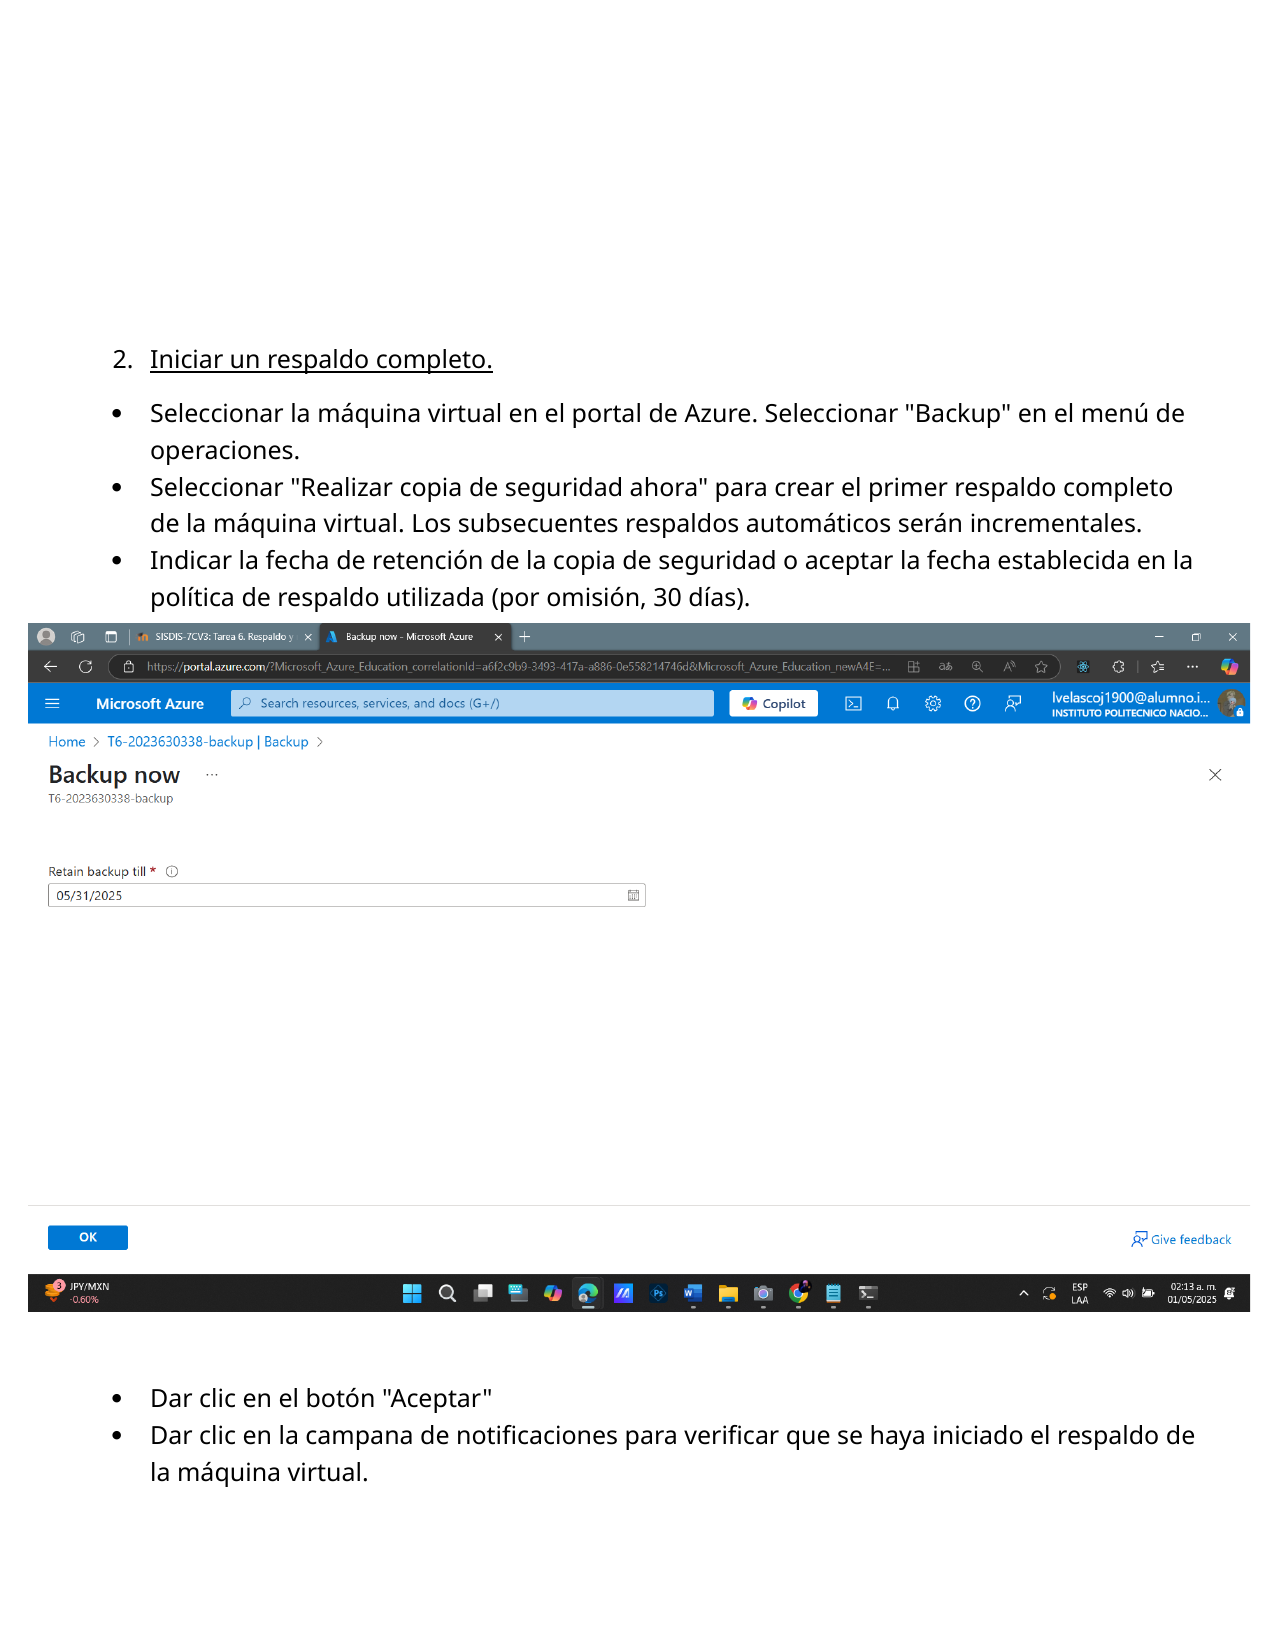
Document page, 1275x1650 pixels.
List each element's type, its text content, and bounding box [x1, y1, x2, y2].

list Seleccionar la máquina virtual en el portal de Azure. Seleccionar "Backup" en el menú de operaciones. [112, 396, 1200, 466]
list Dar clic en el botón "Aceptar" [112, 1381, 1200, 1415]
list Dar clic en la campana de notificaciones para verificar que se haya iniciado el respaldo de la máquina virtual. [112, 1418, 1200, 1489]
list Seleccionar "Realizar copia de seguridad ahora" para crear el primer respaldo completo de la máquina virtual. Los subsecuentes respaldos automáticos serán incrementales. [112, 469, 1200, 540]
picture [28, 623, 1250, 1312]
list Indicar la fecha de retención de la copia de seguridad o aceptar la fecha establecida en la política de respaldo utilizada (por omisión, 30 días). [112, 543, 1200, 613]
list Iniciar un respaldo completo. [112, 342, 1200, 376]
